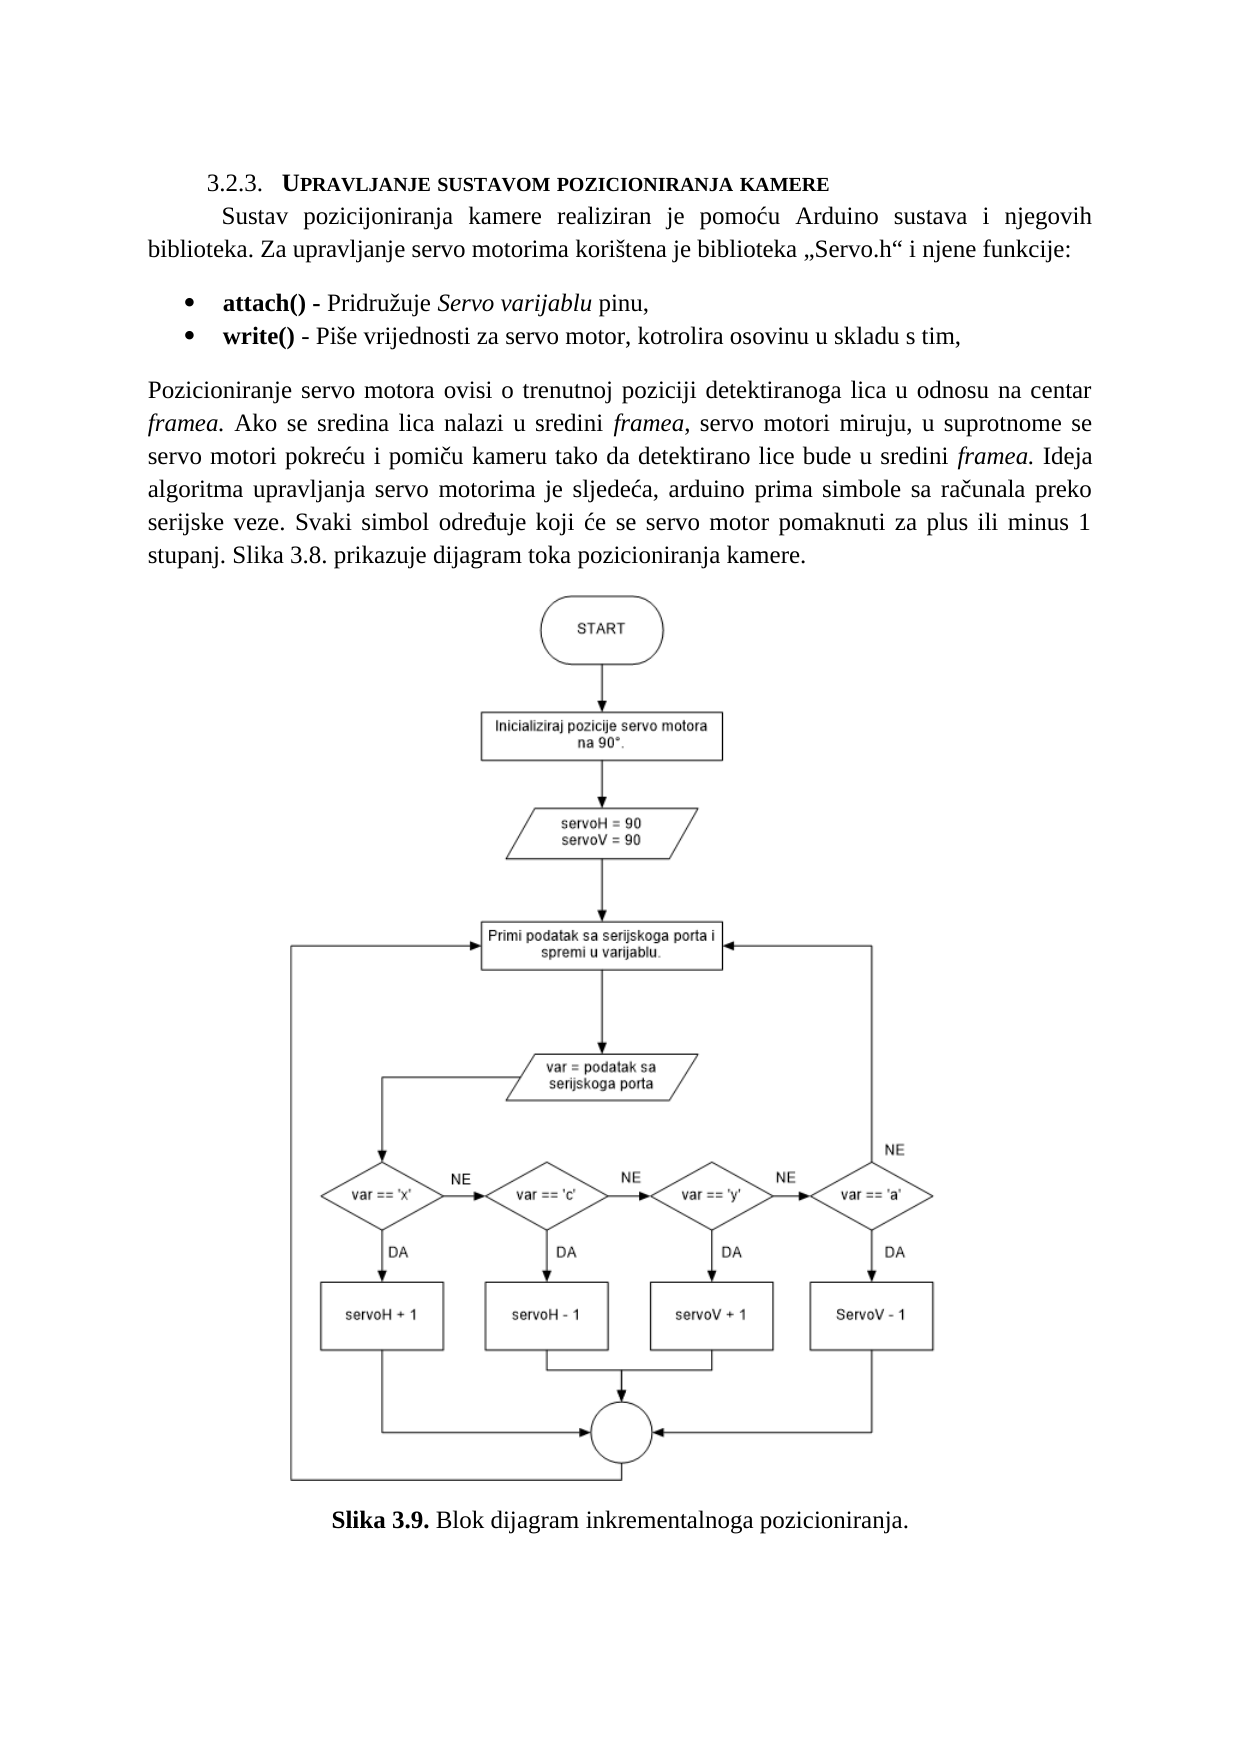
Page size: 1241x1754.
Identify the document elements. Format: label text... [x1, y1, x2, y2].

picture [290, 594, 950, 1481]
text Slika 3.9. Blok dijagram inkrementalnoga pozicioniranja. [148, 1505, 1093, 1534]
text Pozicioniranje servo motora ovisi o trenutnoj poziciji detektiranoga lica u odnosu na centar framea. Ako se sredina lica nalazi u sredini framea, servo motori miruju, u suprotnome se servo motori pokreću i pomiču kameru tako da detektirano lice bude u sredini framea. Ideja algoritma upravljanja servo motorima je sljedeća, arduino prima simbole sa računala preko serijske veze. Svaki simbol određuje koji će se servo motor pomaknuti za plus ili minus 1 stupanj. Slika 3.8. prikazuje dijagram toka pozicioniranja kamere. [148, 375, 1093, 569]
list attach() - Pridružuje Servo varijablu pinu, [185, 288, 1093, 317]
text Sustav pozicijoniranja kamere realiziran je pomoću Arduino sustava i njegovih biblioteka. Za upravljanje servo motorima korištena je biblioteka „Servo.h“ i njene funkcije: [148, 201, 1093, 263]
list write() - Piše vrijednosti za servo motor, kotrolira osovinu u skladu s tim, [185, 321, 1093, 350]
subtitle Upravljanje sustavom pozicioniranja kamere [207, 168, 1093, 197]
